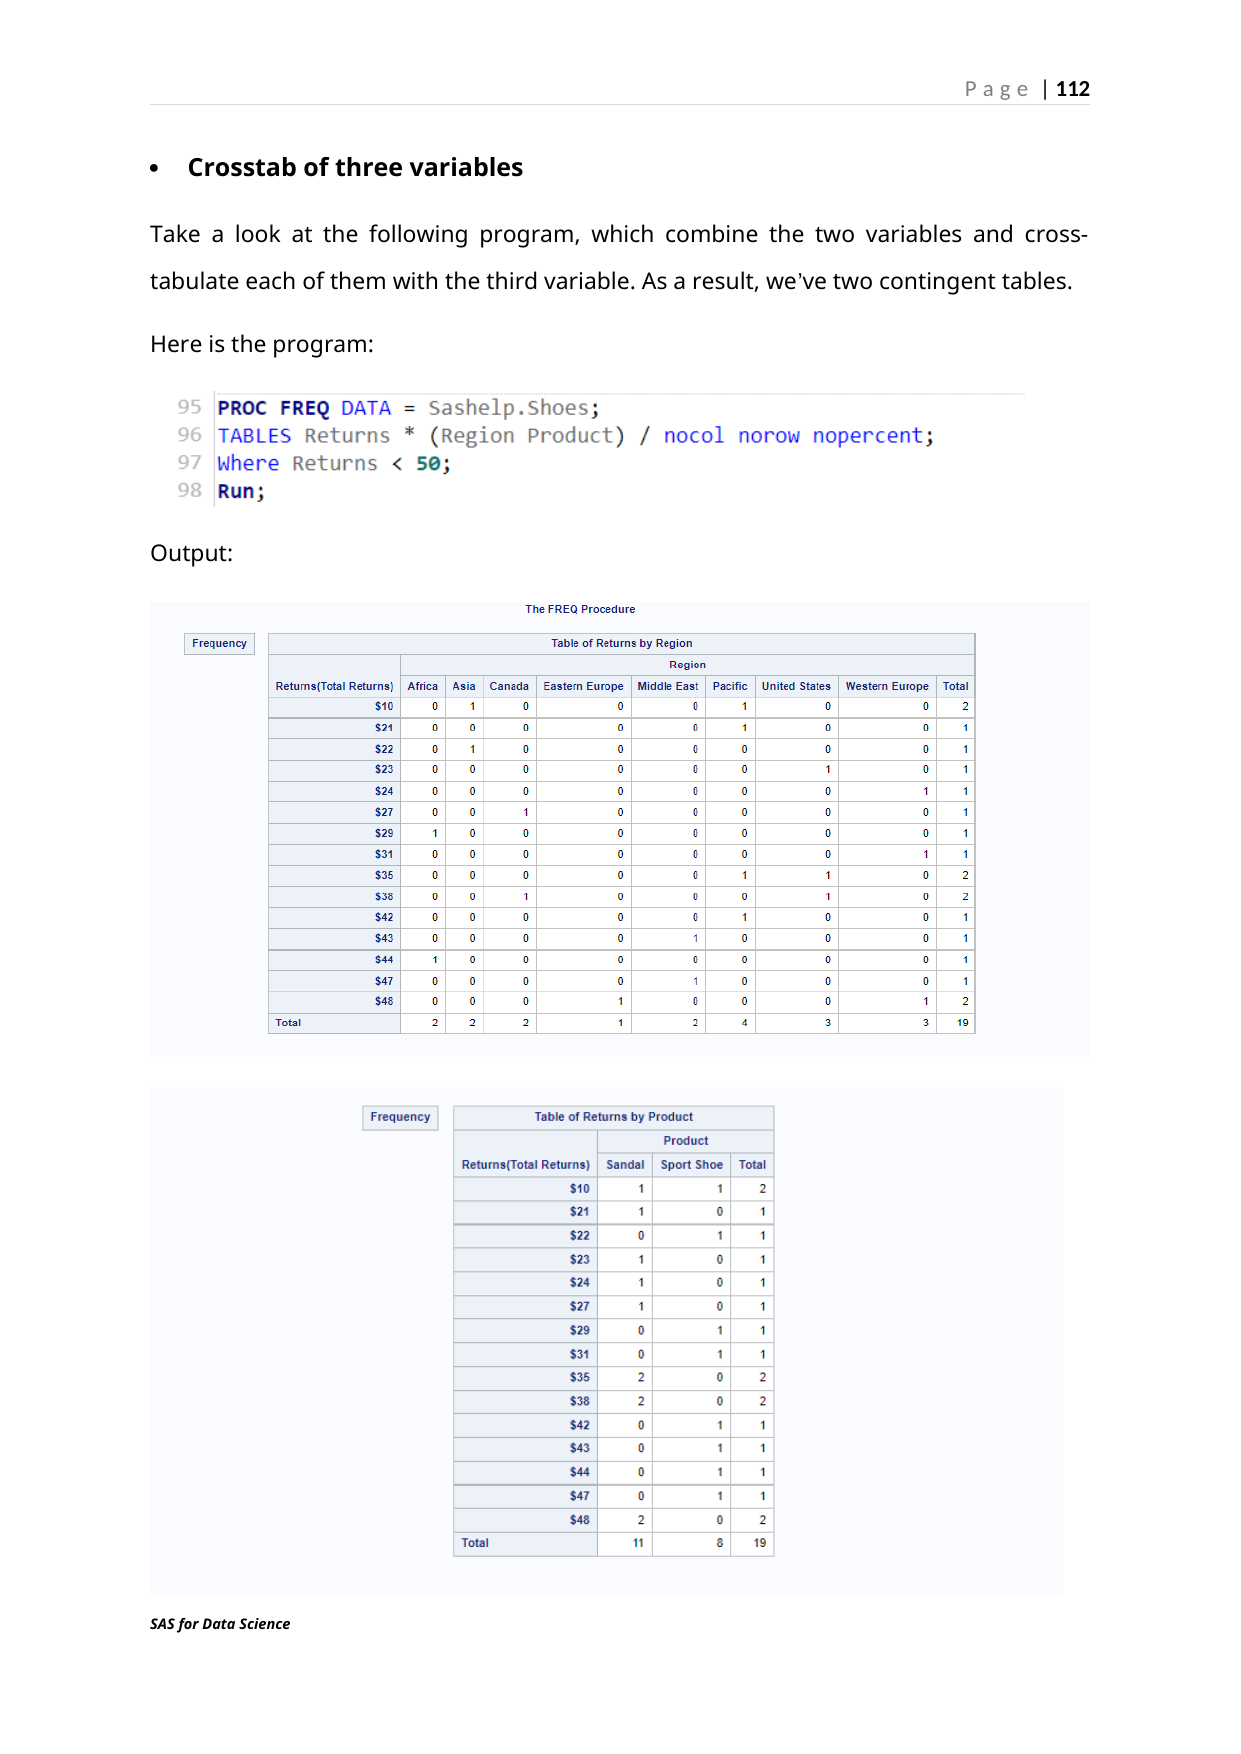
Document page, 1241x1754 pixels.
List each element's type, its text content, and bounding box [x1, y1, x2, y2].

list Crosstab of three variables [150, 150, 1090, 184]
text Take a look at the following program, which combine the two variables and cross-tabulate each of them with the third variable. As a result, we’ve two contingent tables. [150, 218, 1090, 296]
text Output: [150, 537, 1090, 568]
picture [150, 391, 1025, 507]
text Here is the program: [150, 328, 1090, 359]
picture [150, 1087, 1064, 1595]
picture [150, 600, 1091, 1057]
